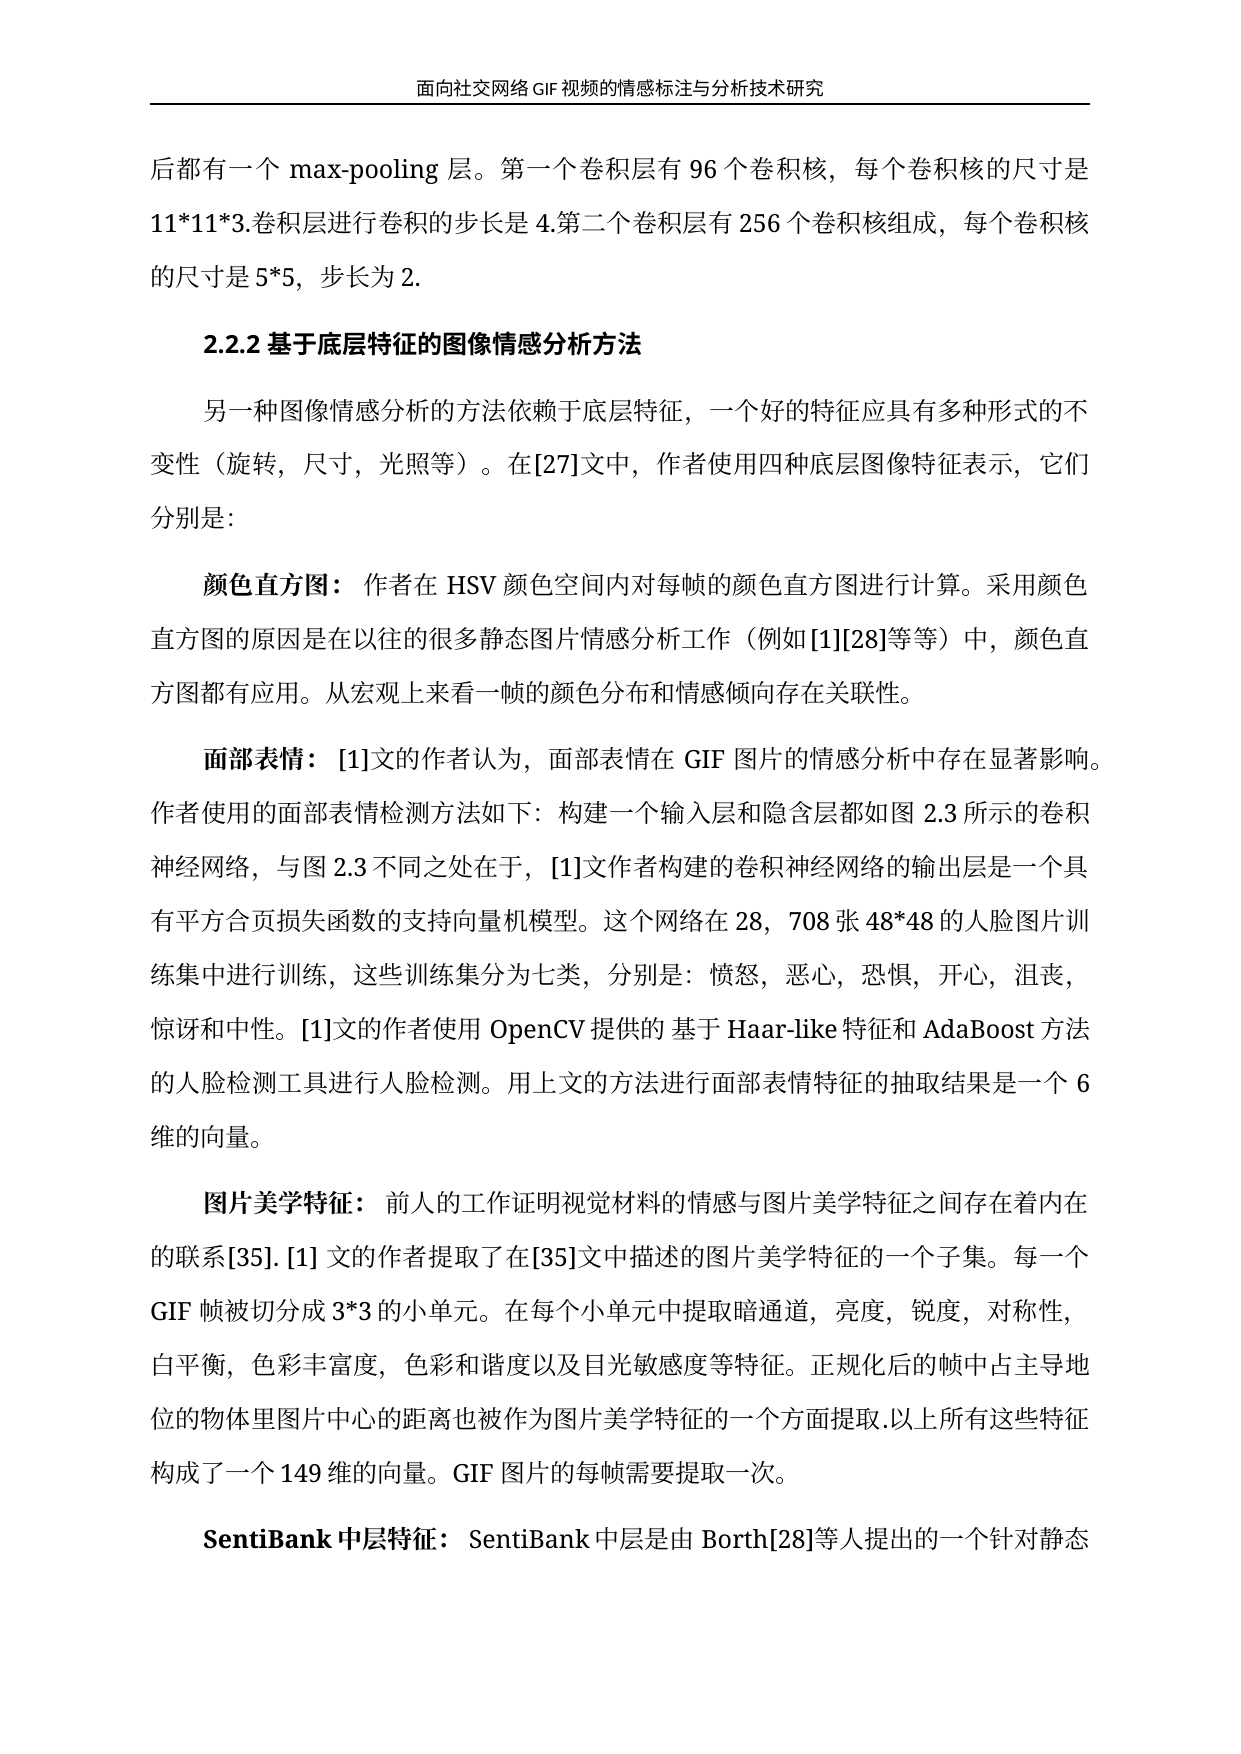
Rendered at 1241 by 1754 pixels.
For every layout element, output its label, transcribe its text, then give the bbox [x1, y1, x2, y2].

text 颜色直方图： 作者在 HSV 颜色空间内对每帧的颜色直方图进行计算。采用颜色直方图的原因是在以往的很多静态图片情感分析工作（例如[1][28]等等）中，颜色直方图都有应用。从宏观上来看一帧的颜色分布和情感倾向存在关联性。 [150, 566, 1090, 709]
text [150, 1520, 1090, 1556]
text 图片美学特征： 前人的工作证明视觉材料的情感与图片美学特征之间存在着内在的联系[35]. [1] 文的作者提取了在[35]文中描述的图片美学特征的一个子集。每一个 GIF 帧被切分成3*3的小单元。在每个小单元中提取暗通道，亮度，锐度，对称性，白平衡，色彩丰富度，色彩和谐度以及目光敏感度等特征。正规化后的帧中占主导地位的物体里图片中心的距离也被作为图片美学特征的一个方面提取.以上所有这些特征构成了一个149维的向量。GIF 图片的每帧需要提取一次。 [150, 1184, 1090, 1489]
text 2.2.2 基于底层特征的图像情感分析方法 [150, 324, 1090, 361]
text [150, 150, 1090, 294]
text 面部表情： [1]文的作者认为，面部表情在 GIF 图片的情感分析中存在显著影响。作者使用的面部表情检测方法如下：构建一个输入层和隐含层都如图2.3所示的卷积神经网络，与图2.3不同之处在于，[1]文作者构建的卷积神经网络的输出层是一个具有平方合页损失函数的支持向量机模型。这个网络在28，708张48*48的人脸图片训练集中进行训练，这些训练集分为七类，分别是：愤怒，恶心，恐惧，开心，沮丧，惊讶和中性。[1]文的作者使用 OpenCV提供的 基于Haar-like特征和AdaBoost方法的人脸检测工具进行人脸检测。用上文的方法进行面部表情特征的抽取结果是一个6维的向量。 [150, 740, 1090, 1153]
text 另一种图像情感分析的方法依赖于底层特征，一个好的特征应具有多种形式的不变性（旋转，尺寸，光照等）。在[27]文中，作者使用四种底层图像特征表示，它们分别是： [150, 391, 1090, 535]
